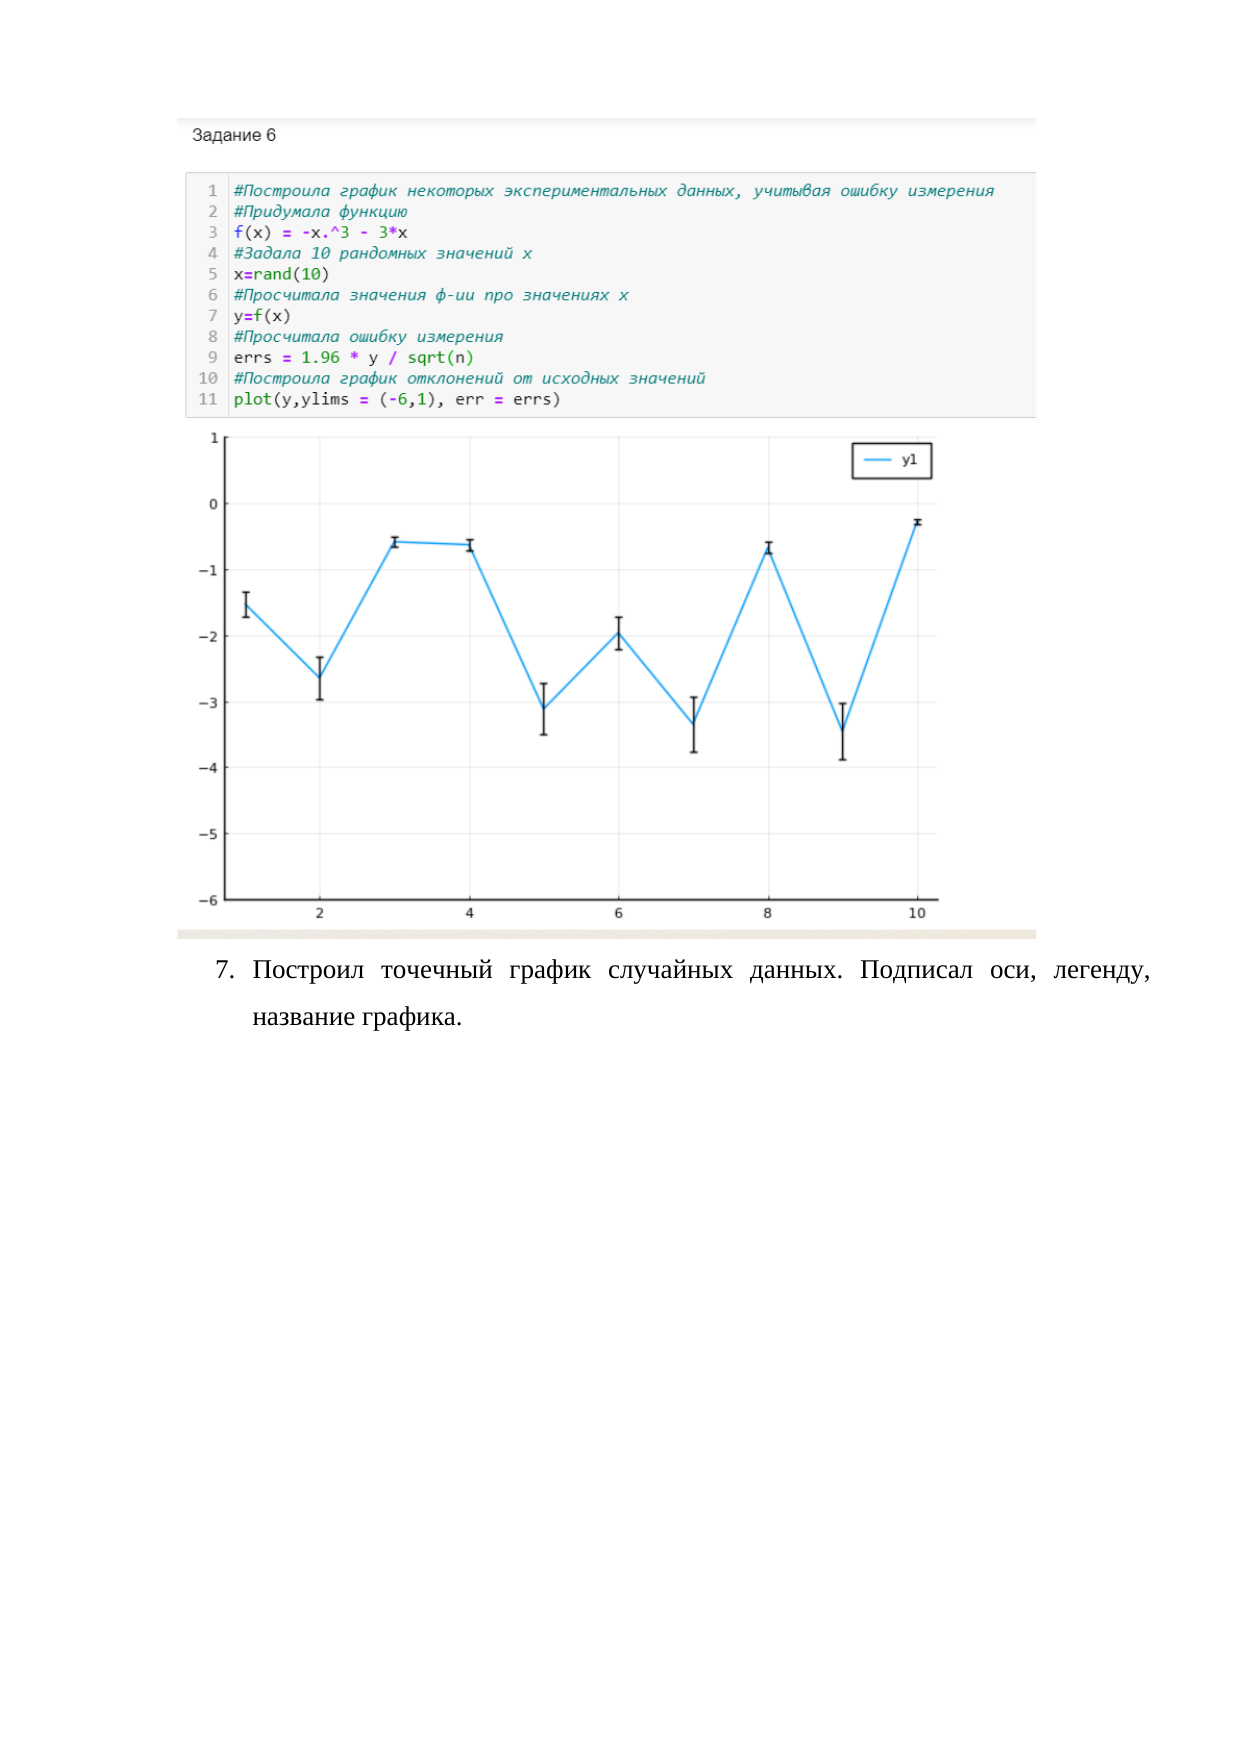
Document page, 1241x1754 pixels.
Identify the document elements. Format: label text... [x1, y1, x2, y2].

picture [177, 118, 1037, 939]
list Построил точечный график случайных данных. Подписал оси, легенду, название графика. [215, 953, 1152, 1031]
